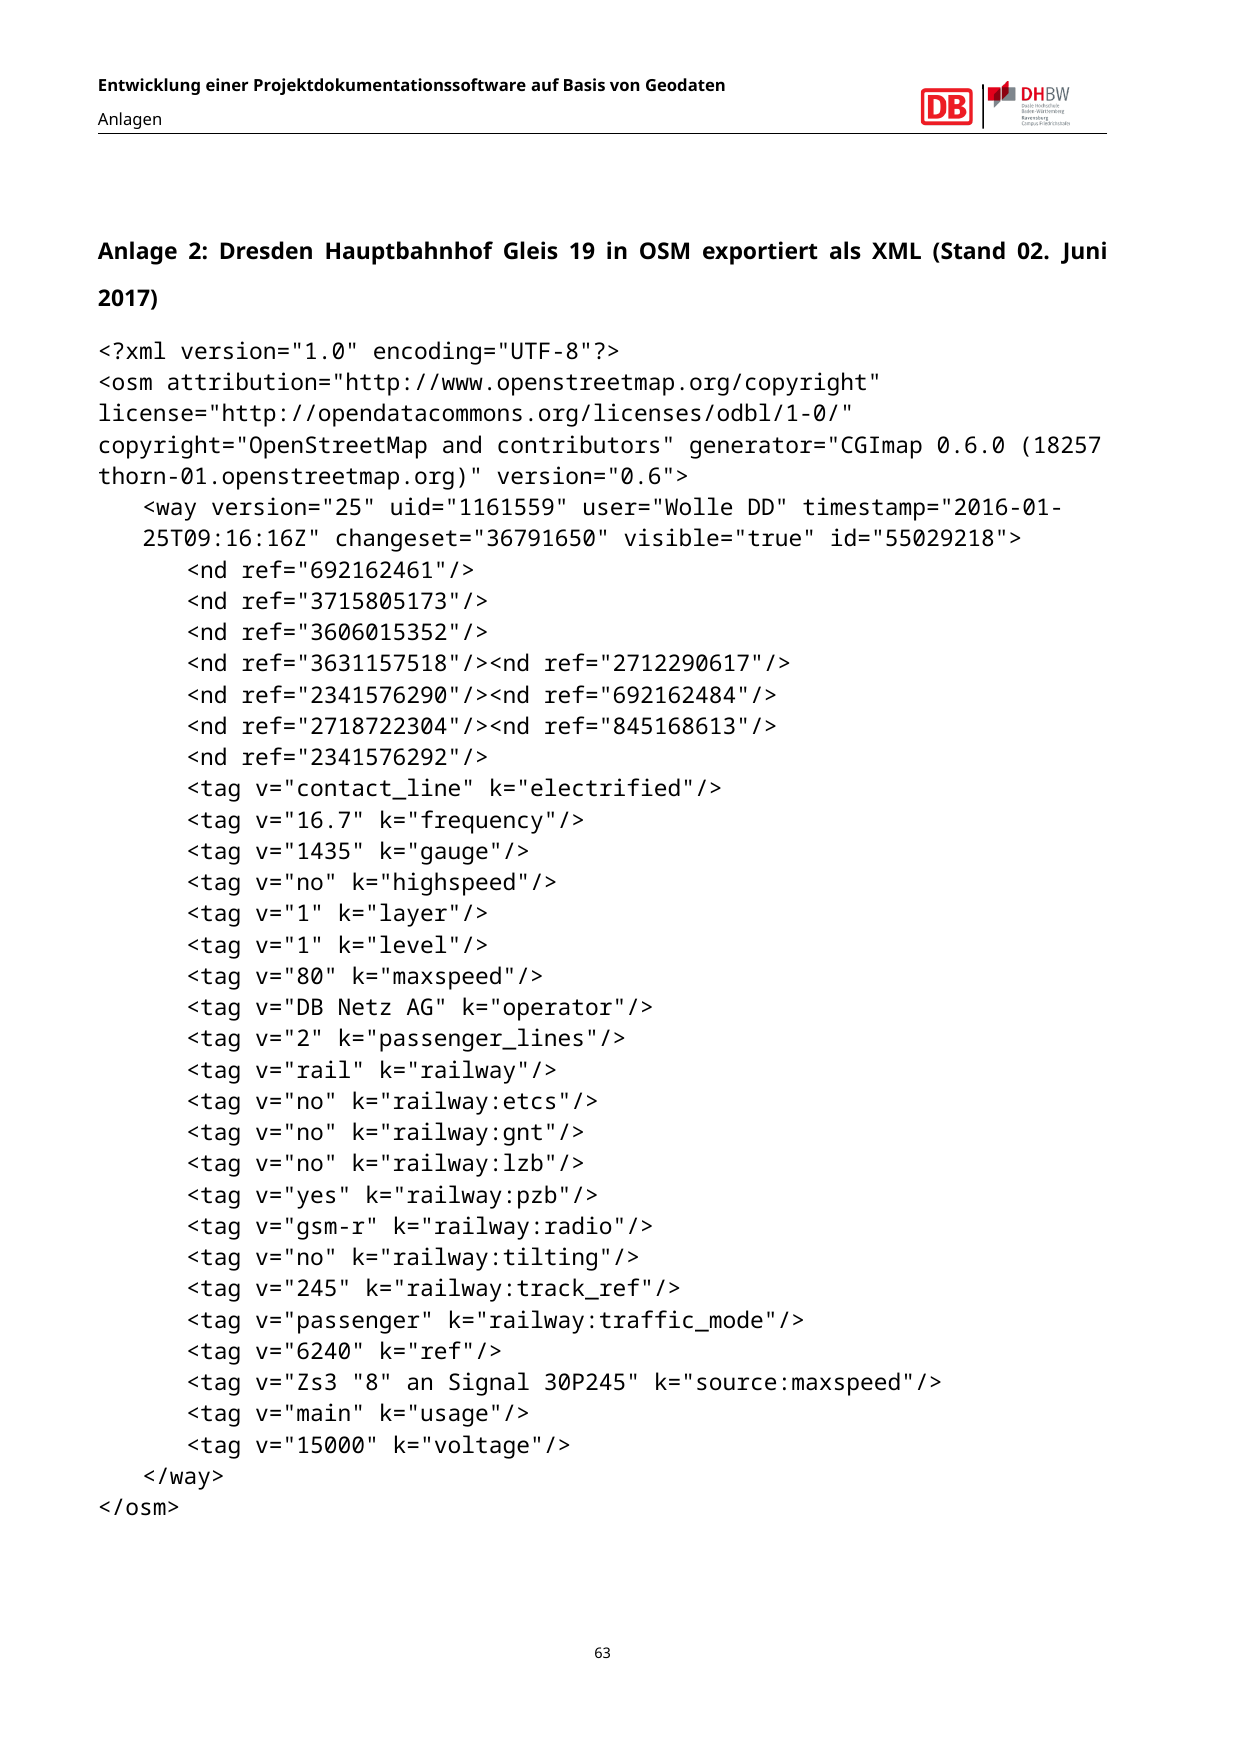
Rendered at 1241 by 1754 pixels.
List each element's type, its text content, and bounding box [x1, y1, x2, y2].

text <nd ref="3715805173"/> [186, 585, 1107, 616]
text <nd ref="3606015352"/> [186, 616, 1107, 647]
text <way version="25" uid="1161559" user="Wolle DD" timestamp="2016-01-25T09:16:16Z" changeset="36791650" visible="true" id="55029218"> [142, 491, 1107, 554]
text <tag v="15000" k="voltage"/> [186, 1429, 1107, 1460]
text </way> [142, 1460, 1107, 1491]
subtitle Anlage 2: Dresden Hauptbahnhof Gleis 19 in OSM exportiert als XML (Stand 02. Juni 2017) [98, 235, 1107, 313]
text <tag v="2" k="passenger_lines"/> [186, 1022, 1107, 1054]
text <tag v="245" k="railway:track_ref"/> [186, 1272, 1107, 1304]
text <tag v="1435" k="gauge"/> [186, 835, 1107, 866]
text <tag v="Zs3 "8" an Signal 30P245" k="source:maxspeed"/> [186, 1366, 1107, 1397]
text <tag v="no" k="railway:gnt"/> [186, 1116, 1107, 1147]
text <tag v="6240" k="ref"/> [186, 1335, 1107, 1366]
text <tag v="gsm-r" k="railway:radio"/> [186, 1210, 1107, 1241]
text <tag v="contact_line" k="electrified"/> [186, 772, 1107, 804]
picture [920, 88, 974, 126]
text <nd ref="2341576290"/><nd ref="692162484"/> [186, 679, 1107, 710]
text <tag v="yes" k="railway:pzb"/> [186, 1179, 1107, 1210]
text <tag v="1" k="level"/> [186, 929, 1107, 960]
text <nd ref="692162461"/> [186, 554, 1107, 585]
text <?xml version="1.0" encoding="UTF-8"?> <osm attribution="http://www.openstreetmap.org/copyright" license="http://opendatacommons.org/licenses/odbl/1-0/" copyright="OpenStreetMap and contributors" generator="CGImap 0.6.0 (18257 thorn-01.openstreetmap.org)" version="0.6"> [98, 335, 1107, 491]
text </osm> [98, 1491, 1107, 1522]
text <tag v="rail" k="railway"/> [186, 1054, 1107, 1085]
text <tag v="16.7" k="frequency"/> [186, 804, 1107, 835]
text <tag v="no" k="railway:tilting"/> [186, 1241, 1107, 1272]
text <tag v="main" k="usage"/> [186, 1397, 1107, 1429]
text <tag v="no" k="railway:etcs"/> [186, 1085, 1107, 1116]
text <tag v="DB Netz AG" k="operator"/> [186, 991, 1107, 1022]
text <tag v="1" k="layer"/> [186, 897, 1107, 929]
text <nd ref="2718722304"/><nd ref="845168613"/> [186, 710, 1107, 741]
text <nd ref="3631157518"/><nd ref="2712290617"/> [186, 647, 1107, 679]
text <nd ref="2341576292"/> [186, 741, 1107, 772]
text <tag v="80" k="maxspeed"/> [186, 960, 1107, 991]
text <tag v="no" k="highspeed"/> [186, 866, 1107, 897]
picture [987, 81, 1070, 126]
text <tag v="no" k="railway:lzb"/> [186, 1147, 1107, 1179]
text <tag v="passenger" k="railway:traffic_mode"/> [186, 1304, 1107, 1335]
